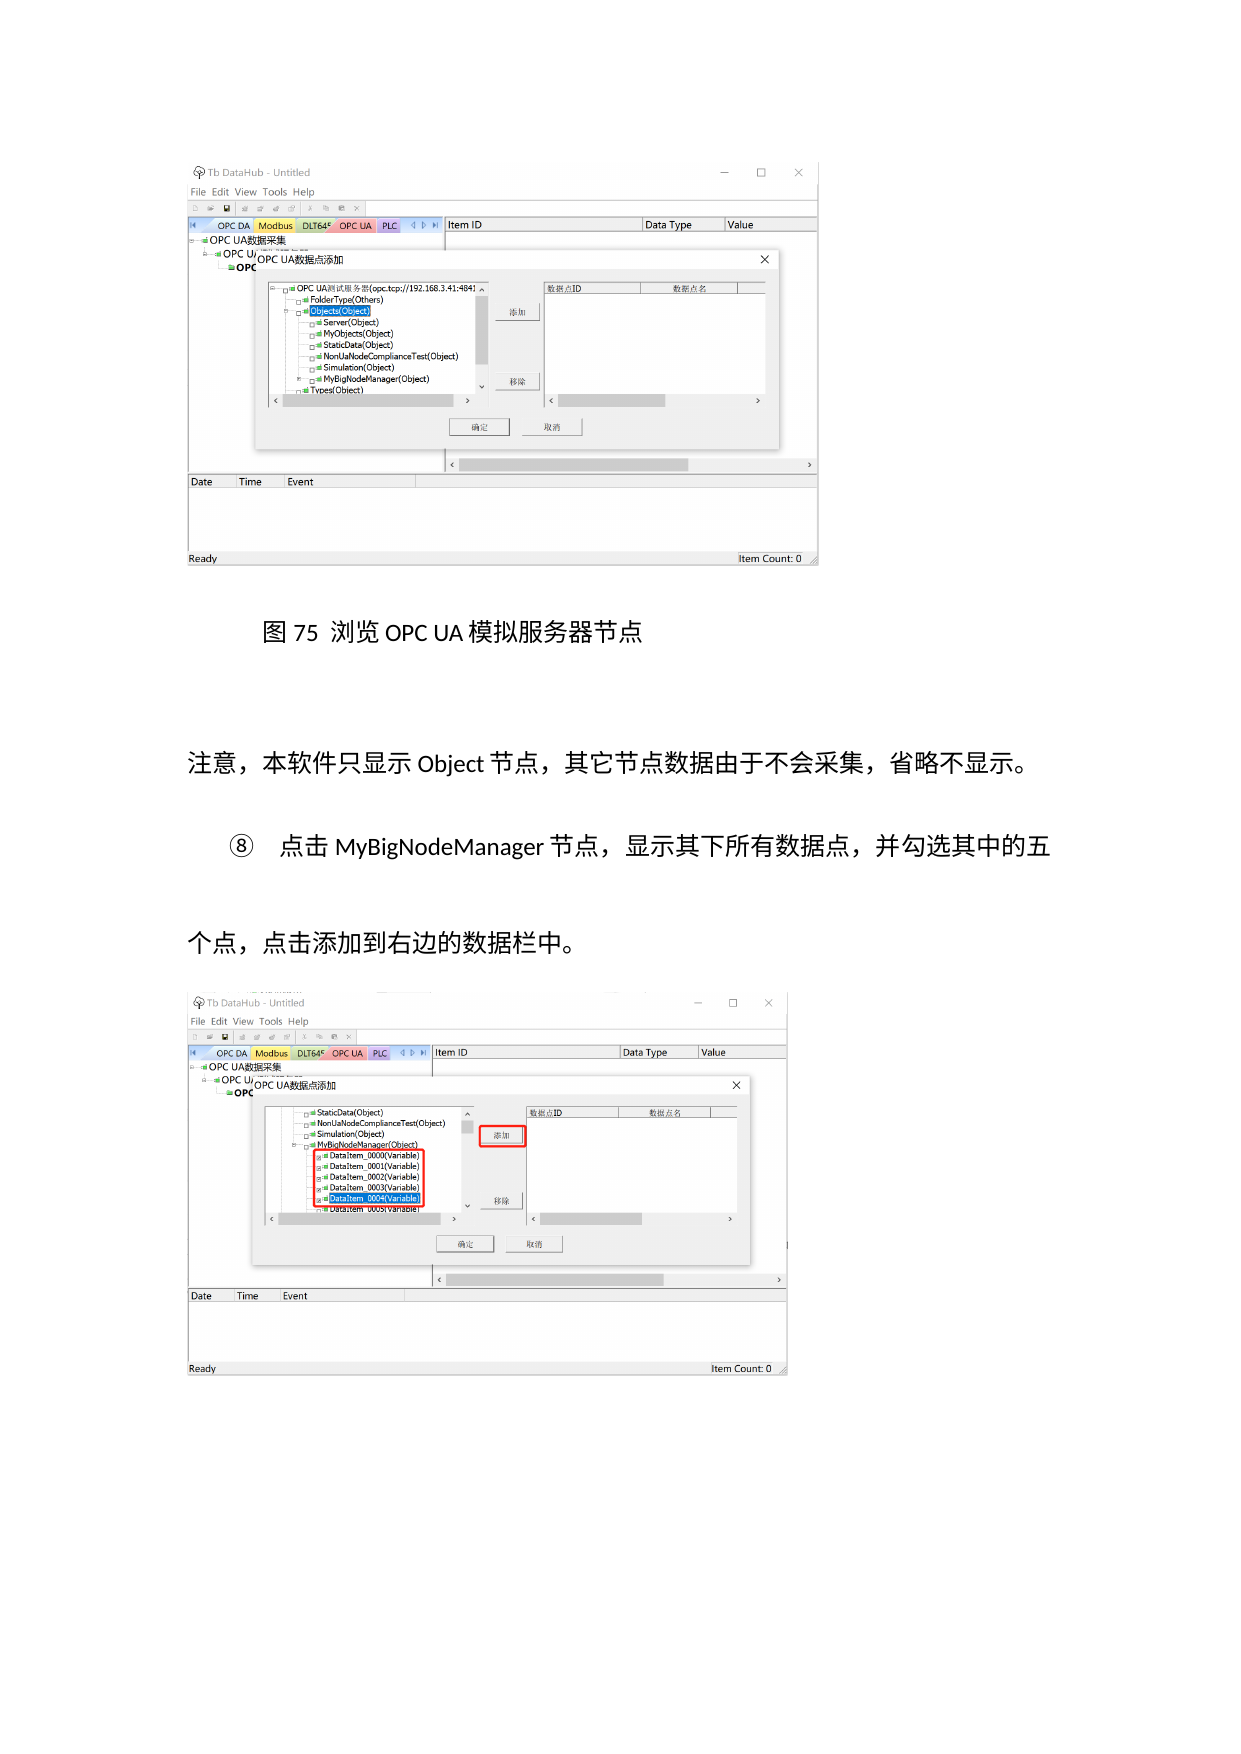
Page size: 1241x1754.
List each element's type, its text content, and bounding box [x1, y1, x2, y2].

list 图 75 浏览OPC UA模拟服务器节点 [187, 598, 1053, 663]
list 注意，本软件只显示Object节点，其它节点数据由于不会采集，省略不显示。 [187, 729, 1053, 794]
picture [187, 992, 788, 1376]
picture [187, 162, 819, 566]
list 点击MyBigNodeManager节点，显示其下所有数据点，并勾选其中的五个点，点击添加到右边的数据栏中。 [187, 812, 1053, 974]
